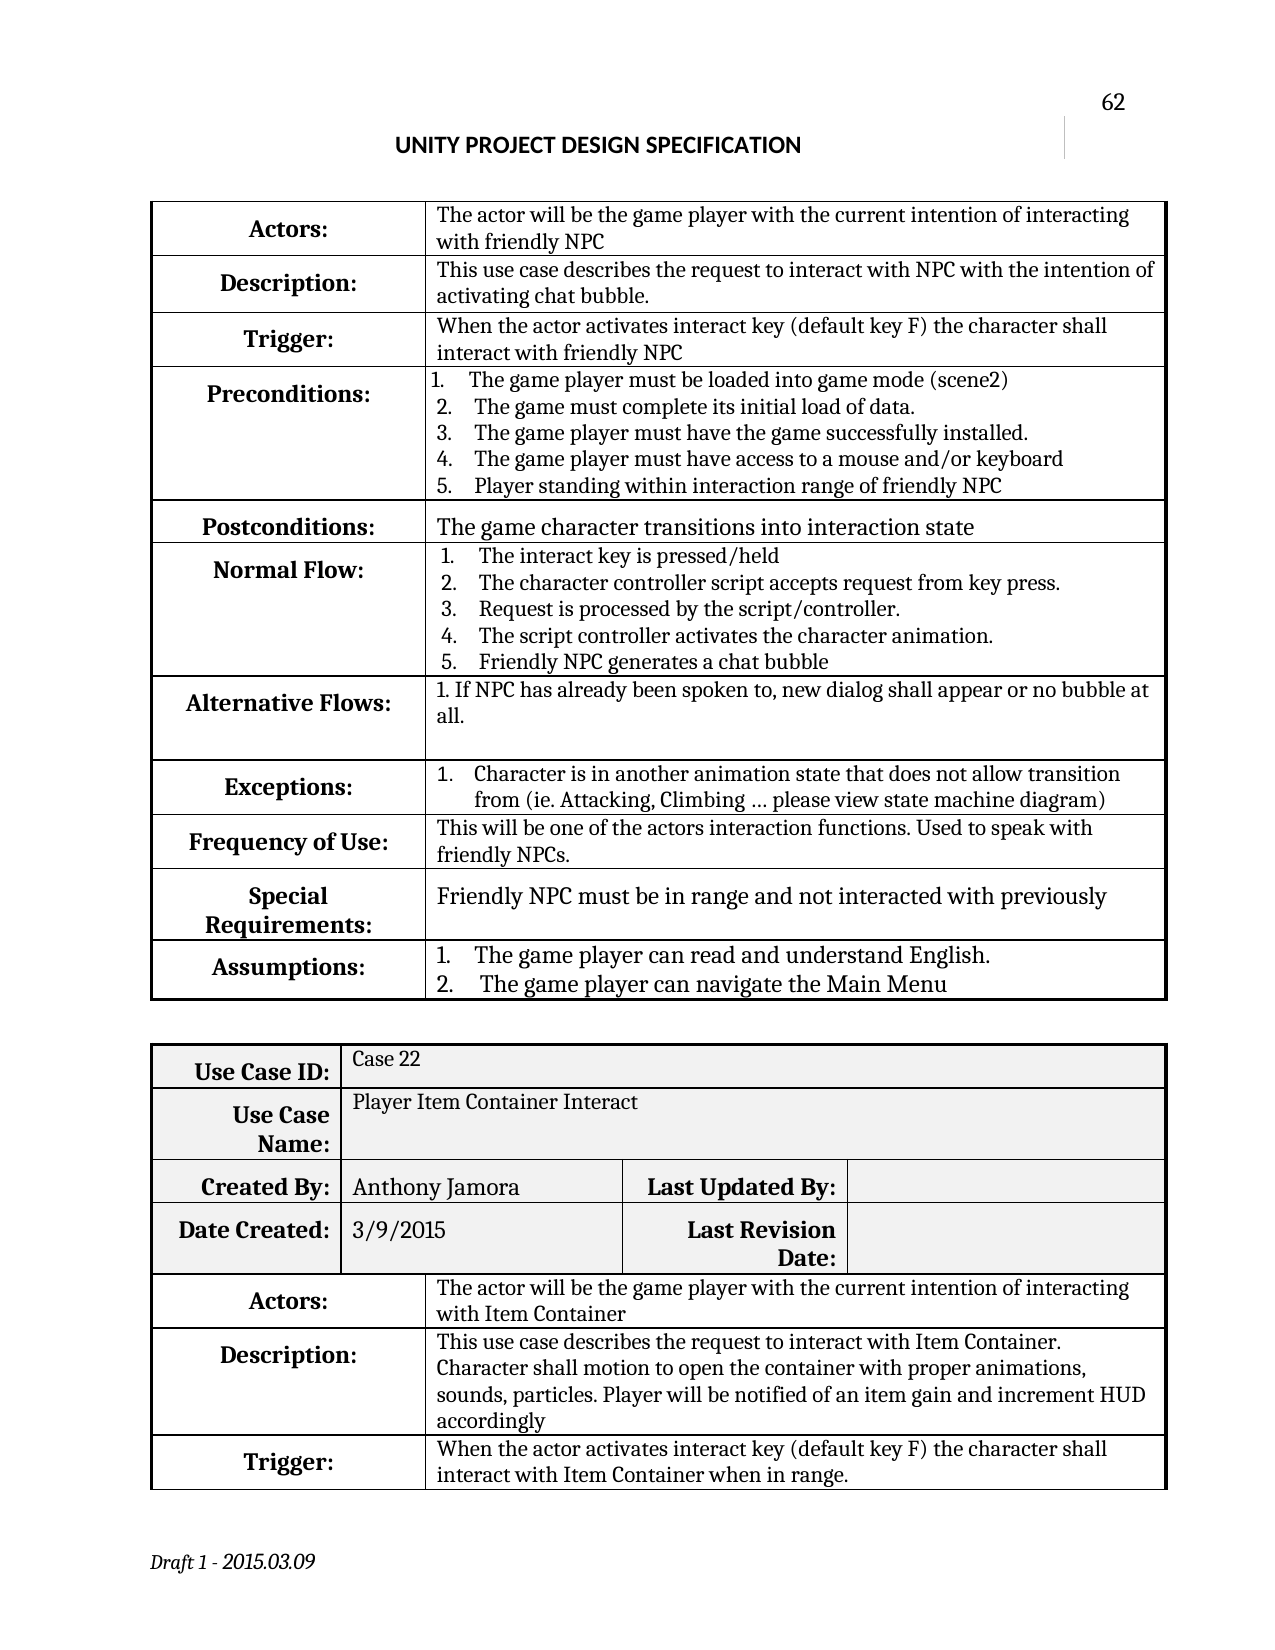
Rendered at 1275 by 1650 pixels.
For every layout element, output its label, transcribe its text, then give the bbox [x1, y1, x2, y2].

table_cell Friendly NPC must be in range and not interacted with previously [426, 869, 1164, 939]
table_cell The interact key is pressed/held The character controller script accepts request from key press. Request is processed by the script/controller. The script controller activates the character animation. Friendly NPC generates a chat bubble [426, 543, 1164, 675]
table_header Use Case ID: [153, 1046, 340, 1087]
table_cell The game player can read and understand English. The game player can navigate the Main Menu [426, 941, 1164, 998]
table_cell Normal Flow: [153, 543, 425, 675]
table_cell The actor will be the game player with the current intention of interacting with friendly NPC [426, 202, 1164, 255]
table_cell Frequency of Use: [153, 815, 425, 868]
table_header Case 22 [342, 1046, 1164, 1087]
table_cell [848, 1203, 1164, 1273]
table_cell Anthony Jamora [342, 1160, 622, 1201]
table_cell Alternative Flows: [153, 677, 425, 759]
table_cell Postconditions: [153, 501, 425, 542]
table_cell Use Case Name: [153, 1089, 340, 1159]
table_cell Character is in another animation state that does not allow transition from (ie. Attacking, Climbing … please view state machine diagram) [426, 761, 1164, 813]
table_cell Special Requirements: [153, 869, 425, 939]
table_cell The game player must be loaded into game mode (scene2) The game must complete its initial load of data. The game player must have the game successfully installed. The game player must have access to a mouse and/or keyboard Player standing within interaction range of friendly NPC [426, 367, 1164, 499]
table_cell Assumptions: [153, 941, 425, 998]
table_cell When the actor activates interact key (default key F) the character shall interact with friendly NPC [426, 313, 1164, 366]
table_cell This use case describes the request to interact with Item Container. Character shall motion to open the container with proper animations, sounds, particles. Player will be notified of an item gain and increment HUD accordingly [426, 1329, 1164, 1434]
table_cell Exceptions: [153, 761, 425, 813]
table_cell Description: [153, 1329, 425, 1434]
table_cell Actors: [153, 1275, 425, 1327]
table_cell Trigger: [153, 1436, 425, 1488]
table_cell Created By: [153, 1160, 340, 1201]
table_cell Player Item Container Interact [342, 1089, 1164, 1159]
table_cell The game character transitions into interaction state [426, 501, 1164, 542]
table_cell Actors: [153, 202, 425, 255]
table_cell Date Created: [153, 1203, 340, 1273]
table_cell This will be one of the actors interaction functions. Used to speak with friendly NPCs. [426, 815, 1164, 868]
table_cell [848, 1160, 1164, 1201]
table_cell 3/9/2015 [342, 1203, 622, 1273]
table_cell Trigger: [153, 313, 425, 366]
table_cell Last Revision Date: [623, 1203, 847, 1273]
table_cell 1. If NPC has already been spoken to, new dialog shall appear or no bubble at all. [426, 677, 1164, 759]
table_cell The actor will be the game player with the current intention of interacting with Item Container [426, 1275, 1164, 1327]
table_cell This use case describes the request to interact with NPC with the intention of activating chat bubble. [426, 256, 1164, 311]
table_cell Preconditions: [153, 367, 425, 499]
table_cell Last Updated By: [623, 1160, 847, 1201]
table_cell Description: [153, 256, 425, 311]
table_cell When the actor activates interact key (default key F) the character shall interact with Item Container when in range. [426, 1436, 1164, 1488]
